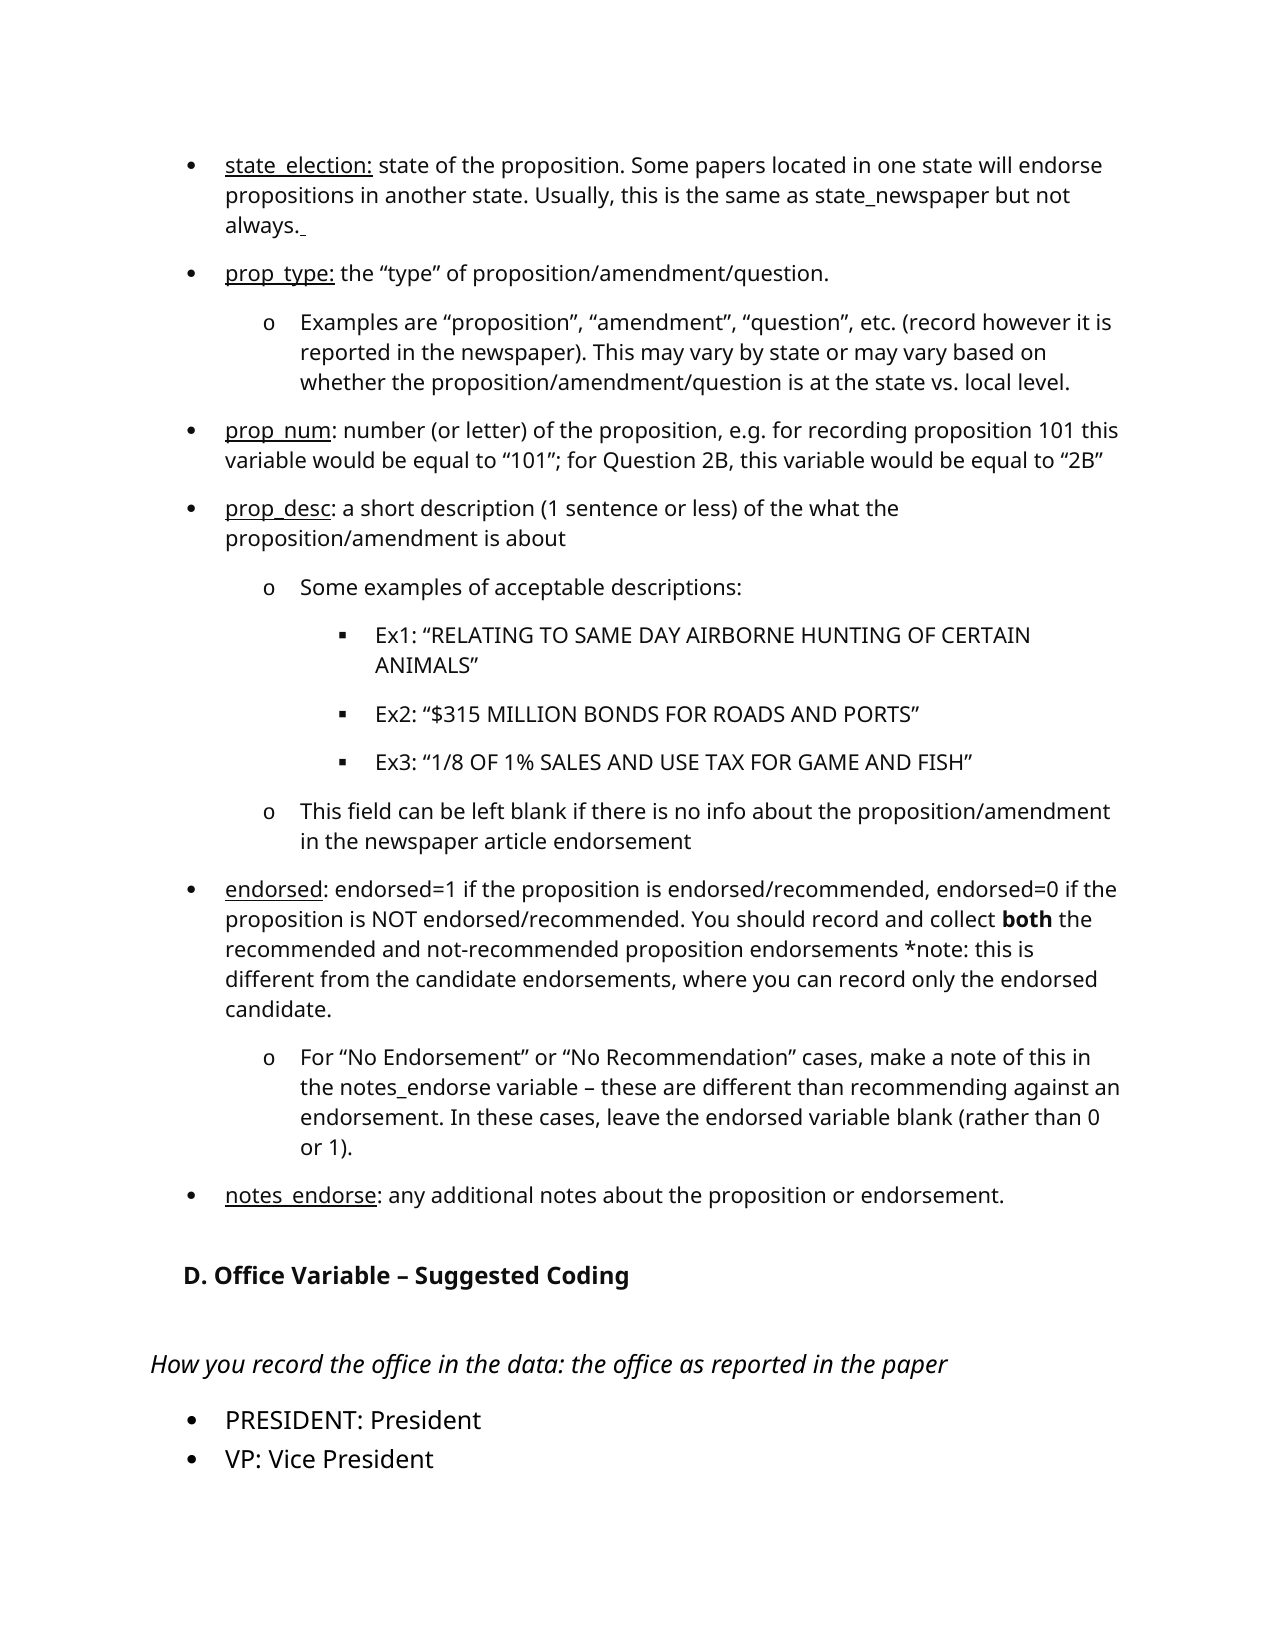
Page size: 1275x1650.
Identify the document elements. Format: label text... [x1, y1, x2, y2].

list prop_num: number (or letter) of the proposition, e.g. for recording proposition 101 this variable would be equal to “101”; for Question 2B, this variable would be equal to “2B” [187, 415, 1125, 474]
list For “No Endorsement” or “No Recommendation” cases, make a note of this in the notes_endorse variable – these are different than recommending against an endorsement. In these cases, leave the endorsed variable blank (rather than 0 or 1). [262, 1042, 1125, 1161]
list notes_endorse: any additional notes about the proposition or endorsement. [187, 1180, 1125, 1210]
list Ex1: “RELATING TO SAME DAY AIRBORNE HUNTING OF CERTAIN ANIMALS” [337, 620, 1125, 680]
text How you record the office in the data: the office as reported in the paper [150, 1347, 1125, 1381]
text D. Office Variable – Suggested Coding [183, 1258, 1125, 1291]
list PRESIDENT: President [187, 1403, 1125, 1437]
list prop_type: the “type” of proposition/amendment/question. [187, 258, 1125, 288]
list Ex3: “1/8 OF 1% SALES AND USE TAX FOR GAME AND FISH” [337, 747, 1125, 777]
list Ex2: “$315 MILLION BONDS FOR ROADS AND PORTS” [337, 699, 1125, 728]
list prop_desc: a short description (1 sentence or less) of the what the proposition/amendment is about [187, 493, 1125, 553]
list Some examples of acceptable descriptions: [262, 572, 1125, 602]
list state_election: state of the proposition. Some papers located in one state will endorse propositions in another state. Usually, this is the same as state_newspaper but not always. [187, 150, 1125, 239]
list VP: Vice President [187, 1442, 1125, 1476]
list This field can be left blank if there is no info about the proposition/amendment in the newspaper article endorsement [262, 796, 1125, 856]
list Examples are “proposition”, “amendment”, “question”, etc. (record however it is reported in the newspaper). This may vary by state or may vary based on whether the proposition/amendment/question is at the state vs. local level. [262, 307, 1125, 396]
list endorsed: endorsed=1 if the proposition is endorsed/recommended, endorsed=0 if the proposition is NOT endorsed/recommended. You should record and collect both the recommended and not-recommended proposition endorsements *note: this is different from the candidate endorsements, where you can record only the endorsed candidate. [187, 874, 1125, 1023]
